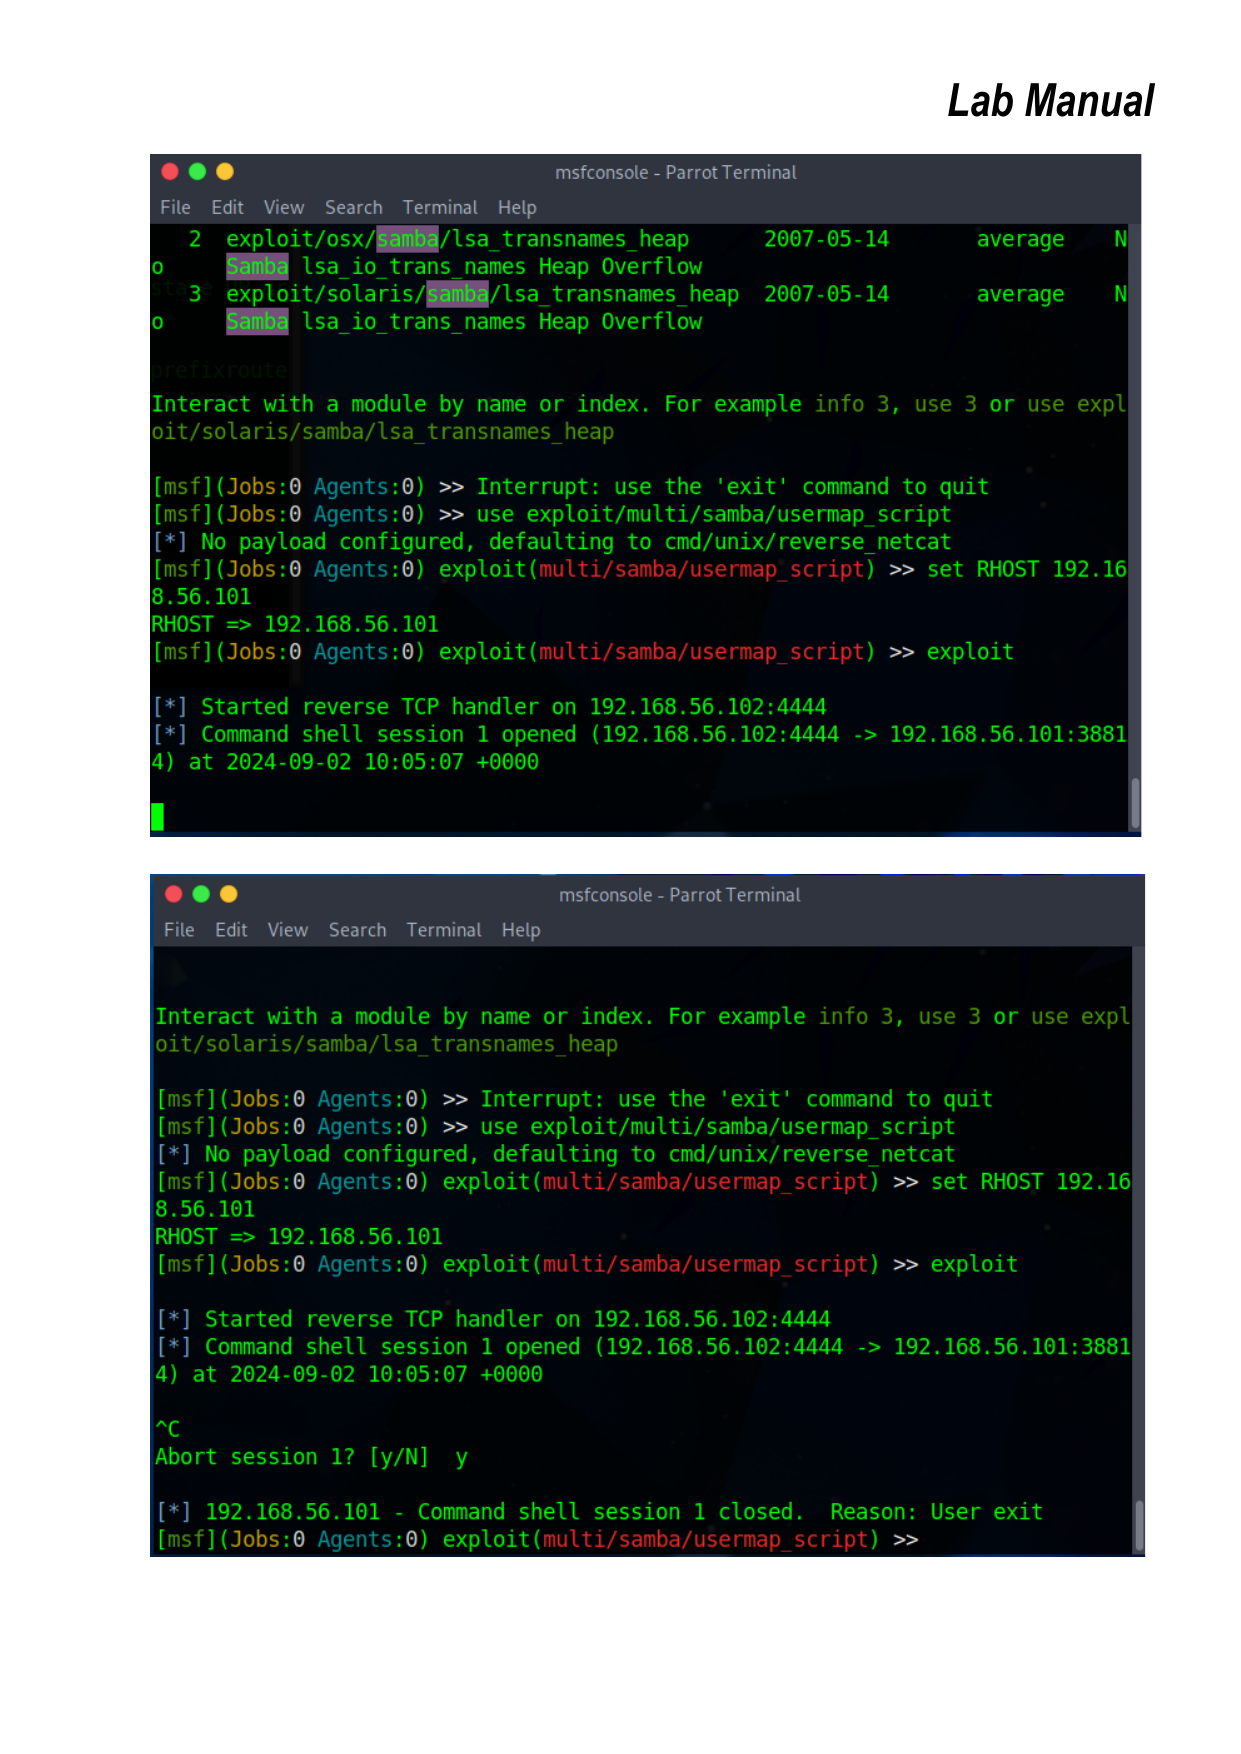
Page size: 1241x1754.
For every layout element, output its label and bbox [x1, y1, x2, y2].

picture [150, 874, 1146, 1557]
picture [150, 154, 1142, 837]
